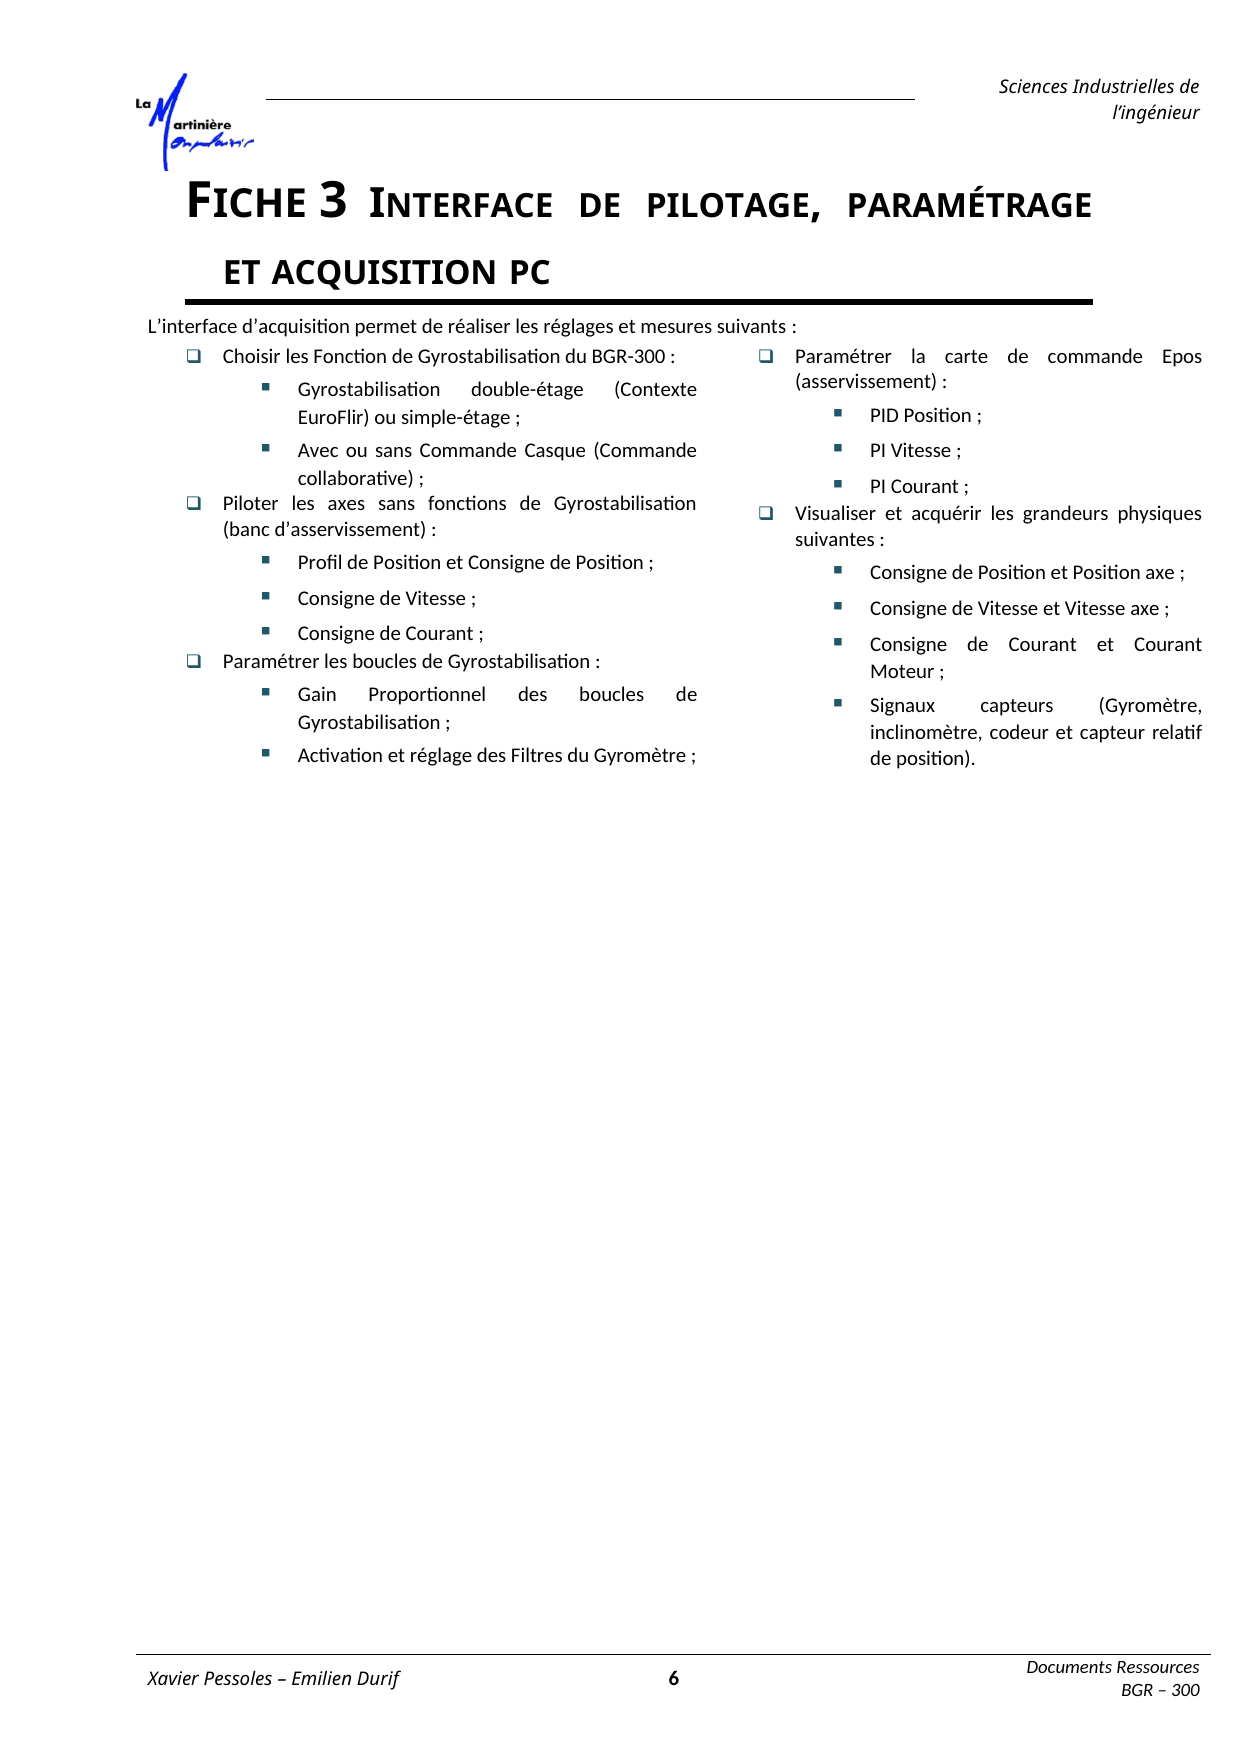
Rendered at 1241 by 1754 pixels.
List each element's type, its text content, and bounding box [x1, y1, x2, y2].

text L’interface d’acquisition permet de réaliser les réglages et mesures suivants : [148, 314, 1093, 339]
table_header Paramétrer la carte de commande Epos (asservissement) : PID Position ; PI Vitesse ; PI Courant ; Visualiser et acquérir les grandeurs physiques suivantes : Consigne de Position et Position axe ; Consigne de Vitesse et Vitesse axe ; Consigne de Courant et Courant Moteur ; Signaux capteurs (Gyromètre, inclinomètre, codeur et capteur relatif de position). [709, 343, 1214, 770]
table_header Choisir les Fonction de Gyrostabilisation du BGR-300 : Gyrostabilisation double-étage (Contexte EuroFlir) ou simple-étage ; Avec ou sans Commande Casque (Commande collaborative) ; Piloter les axes sans fonctions de Gyrostabilisation (banc d’asservissement) : Profil de Position et Consigne de Position ; Consigne de Vitesse ; Consigne de Courant ; Paramétrer les boucles de Gyrostabilisation : Gain Proportionnel des boucles de Gyrostabilisation ; Activation et réglage des Filtres du Gyromètre ; [136, 343, 709, 770]
subtitle Interface de pilotage, paramétrage et acquisition pc [185, 163, 1093, 299]
picture [136, 73, 254, 171]
